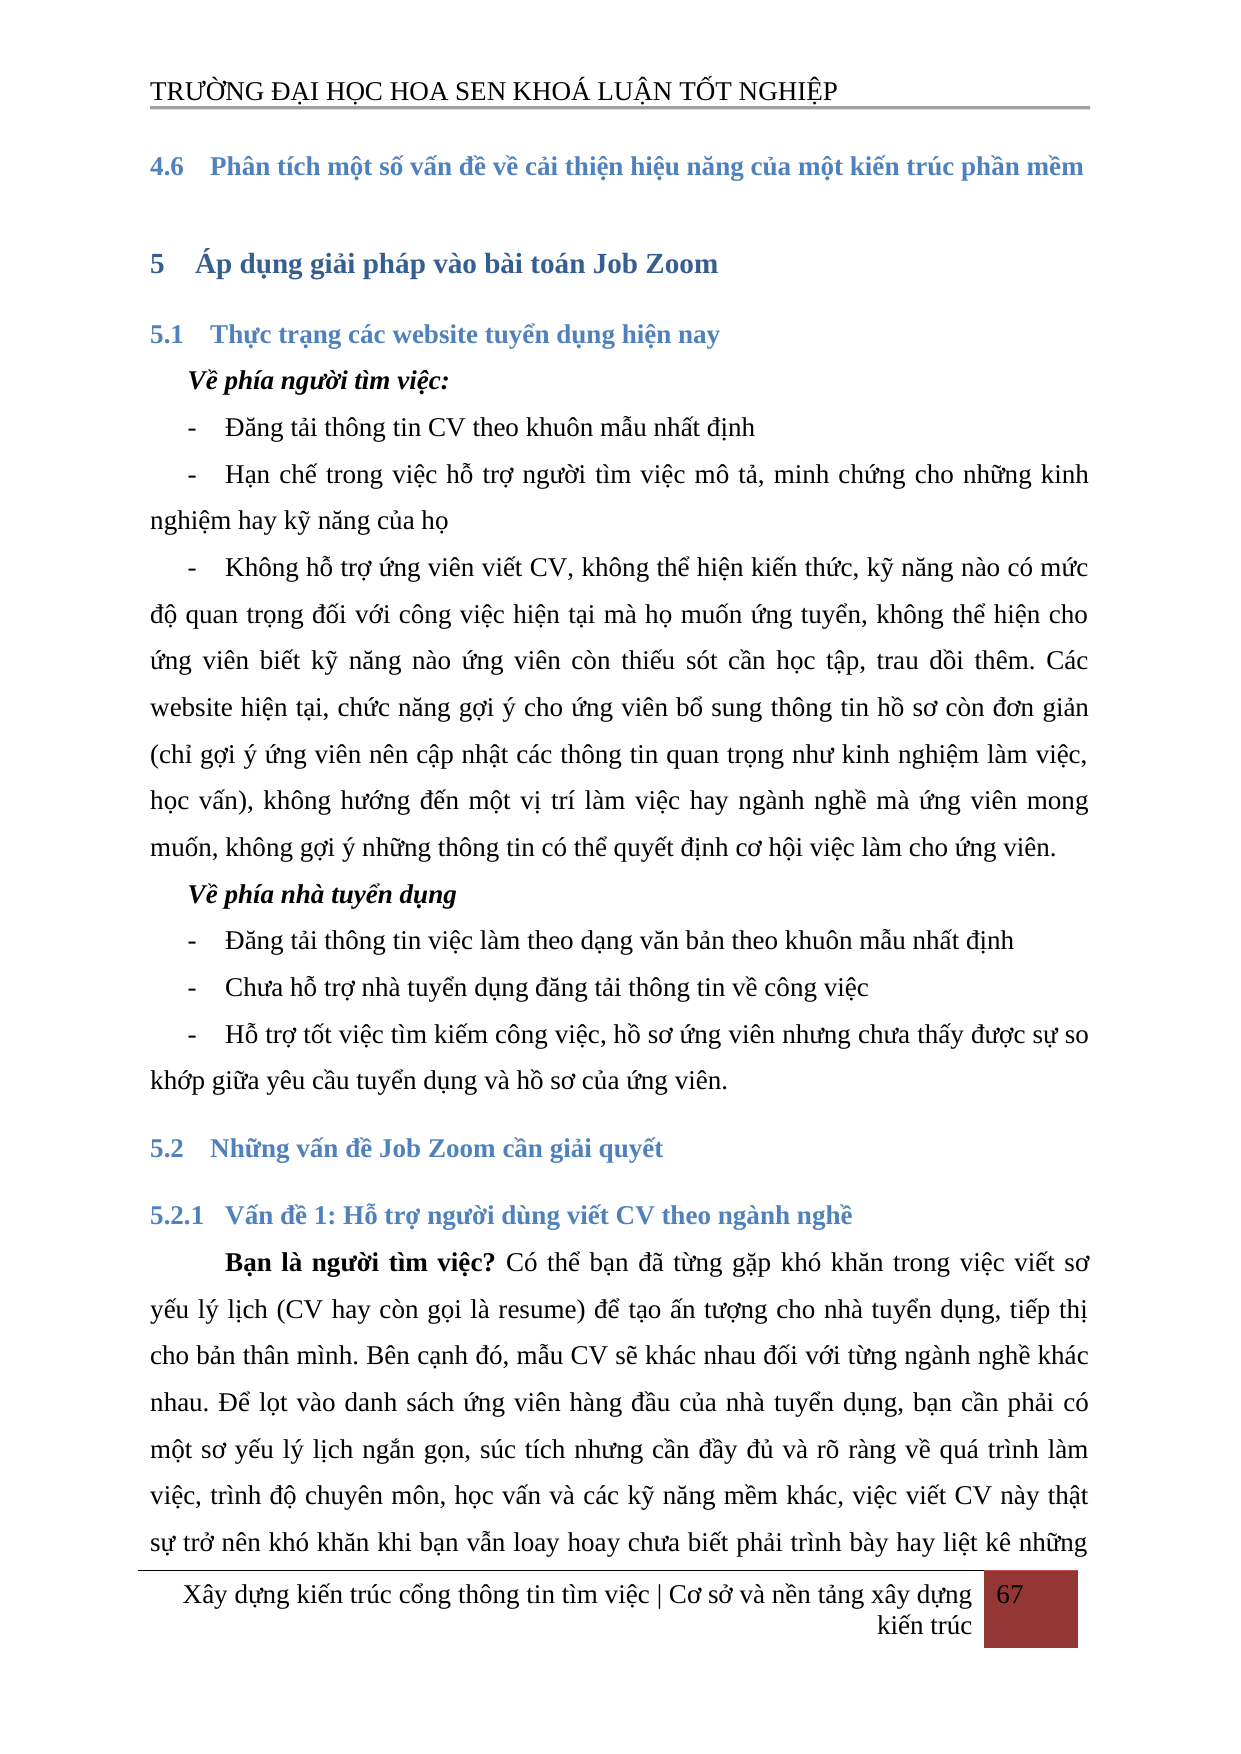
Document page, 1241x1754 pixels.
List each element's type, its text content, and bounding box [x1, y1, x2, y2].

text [150, 1246, 1090, 1557]
subtitle Phân tích một số vấn đề về cải thiện hiệu năng của một kiến trúc phần mềm [150, 150, 1090, 181]
subtitle Những vấn đề Job Zoom cần giải quyết [150, 1132, 1090, 1163]
list Hạn chế trong việc hỗ trợ người tìm việc mô tả, minh chứng cho những kinh nghiệm hay kỹ năng của họ [150, 458, 1090, 536]
subtitle Vấn đề 1: Hỗ trợ người dùng viết CV theo ngành nghề [150, 1199, 1090, 1231]
list Đăng tải thông tin việc làm theo dạng văn bản theo khuôn mẫu nhất định [150, 924, 1090, 956]
subtitle Áp dụng giải pháp vào bài toán Job Zoom [150, 247, 1090, 280]
list Đăng tải thông tin CV theo khuôn mẫu nhất định [150, 411, 1090, 442]
text Về phía nhà tuyển dụng [150, 878, 1090, 909]
list Về phía người tìm việc: [187, 364, 1090, 396]
list Hỗ trợ tốt việc tìm kiếm công việc, hồ sơ ứng viên nhưng chưa thấy được sự so khớp giữa yêu cầu tuyển dụng và hồ sơ của ứng viên. [150, 1018, 1090, 1096]
subtitle Thực trạng các website tuyển dụng hiện nay [150, 318, 1090, 349]
list Chưa hỗ trợ nhà tuyển dụng đăng tải thông tin về công việc [150, 971, 1090, 1002]
list Không hỗ trợ ứng viên viết CV, không thể hiện kiến thức, kỹ năng nào có mức độ quan trọng đối với công việc hiện tại mà họ muốn ứng tuyển, không thể hiện cho ứng viên biết kỹ năng nào ứng viên còn thiếu sót cần học tập, trau dồi thêm. Các website hiện tại, chức năng gợi ý cho ứng viên bổ sung thông tin hồ sơ còn đơn giản (chỉ gợi ý ứng viên nên cập nhật các thông tin quan trọng như kinh nghiệm làm việc, học vấn), không hướng đến một vị trí làm việc hay ngành nghề mà ứng viên mong muốn, không gợi ý những thông tin có thể quyết định cơ hội việc làm cho ứng viên. [150, 551, 1090, 862]
